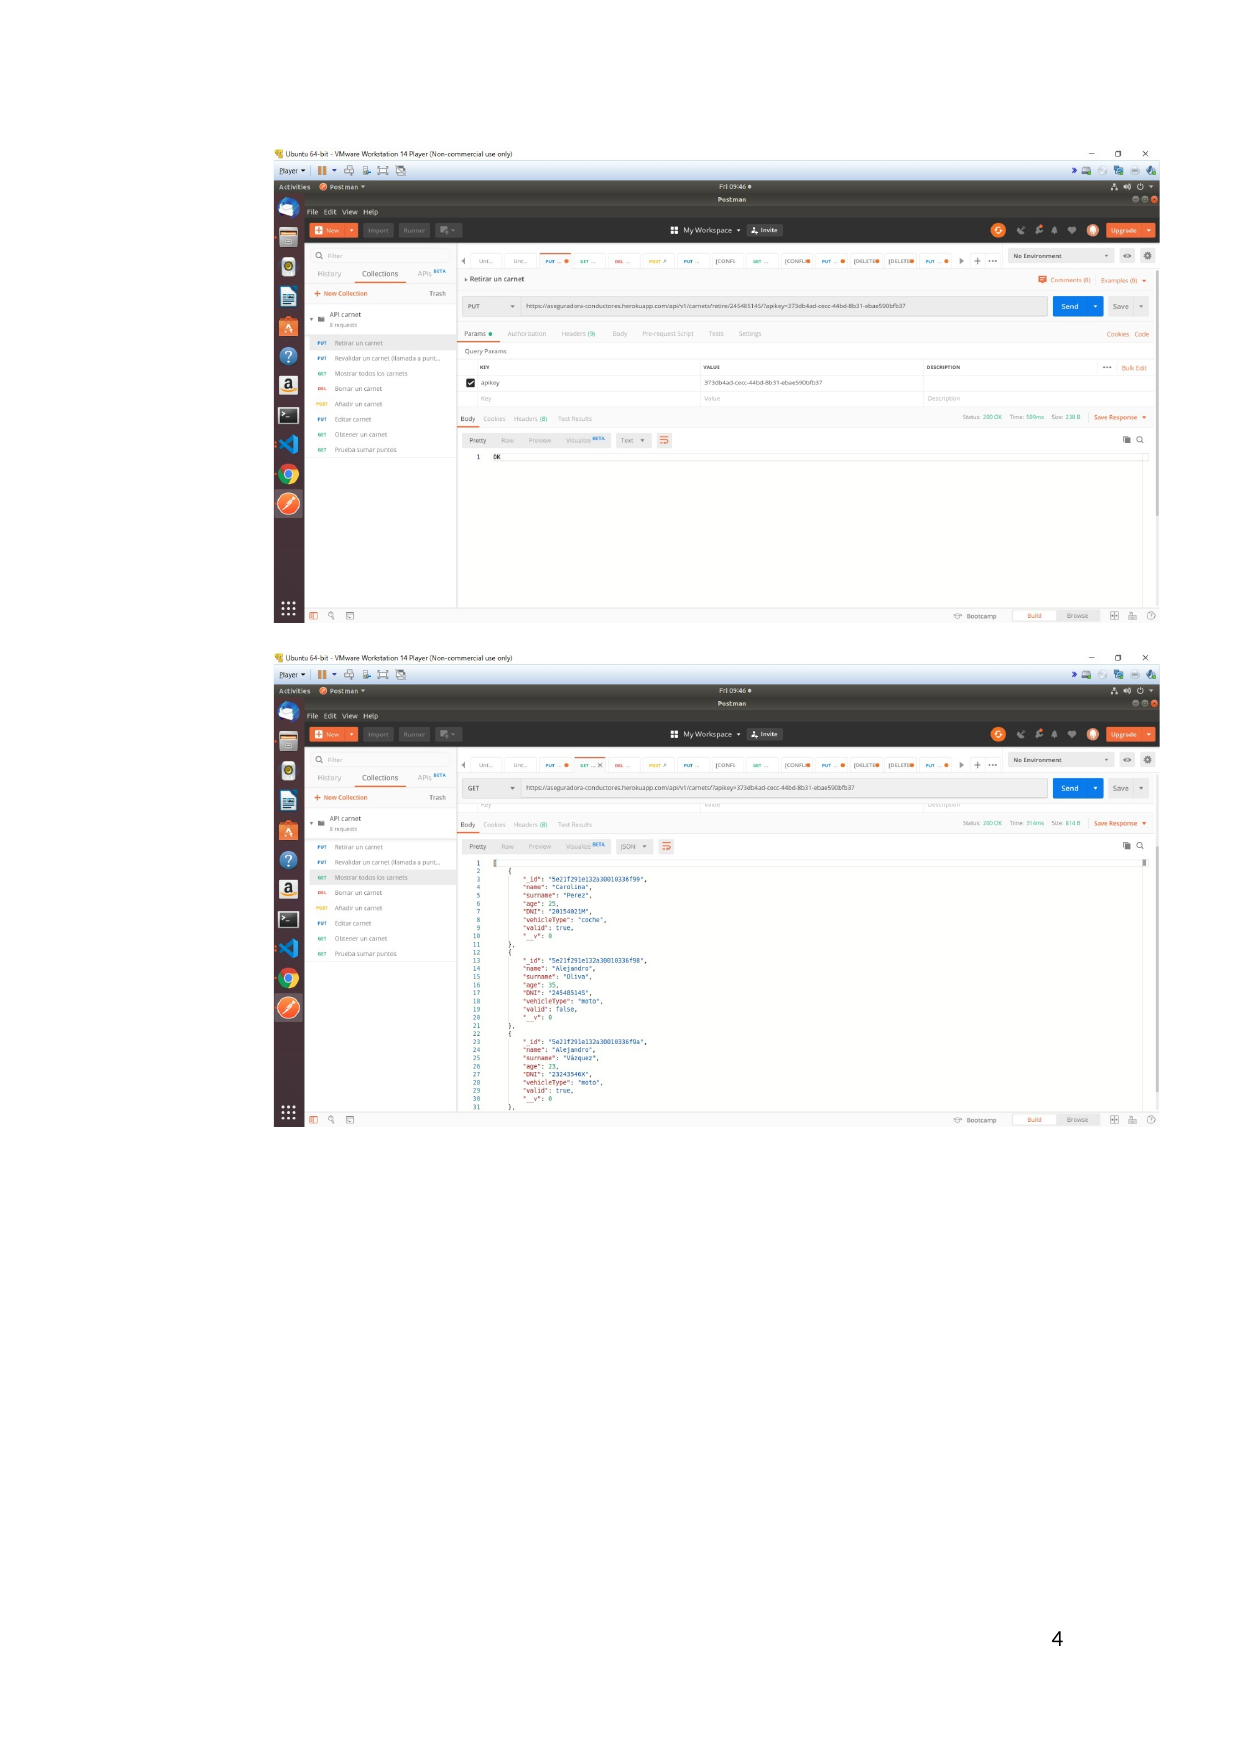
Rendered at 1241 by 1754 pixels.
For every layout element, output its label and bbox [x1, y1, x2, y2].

picture [273, 147, 1160, 623]
picture [273, 651, 1160, 1127]
